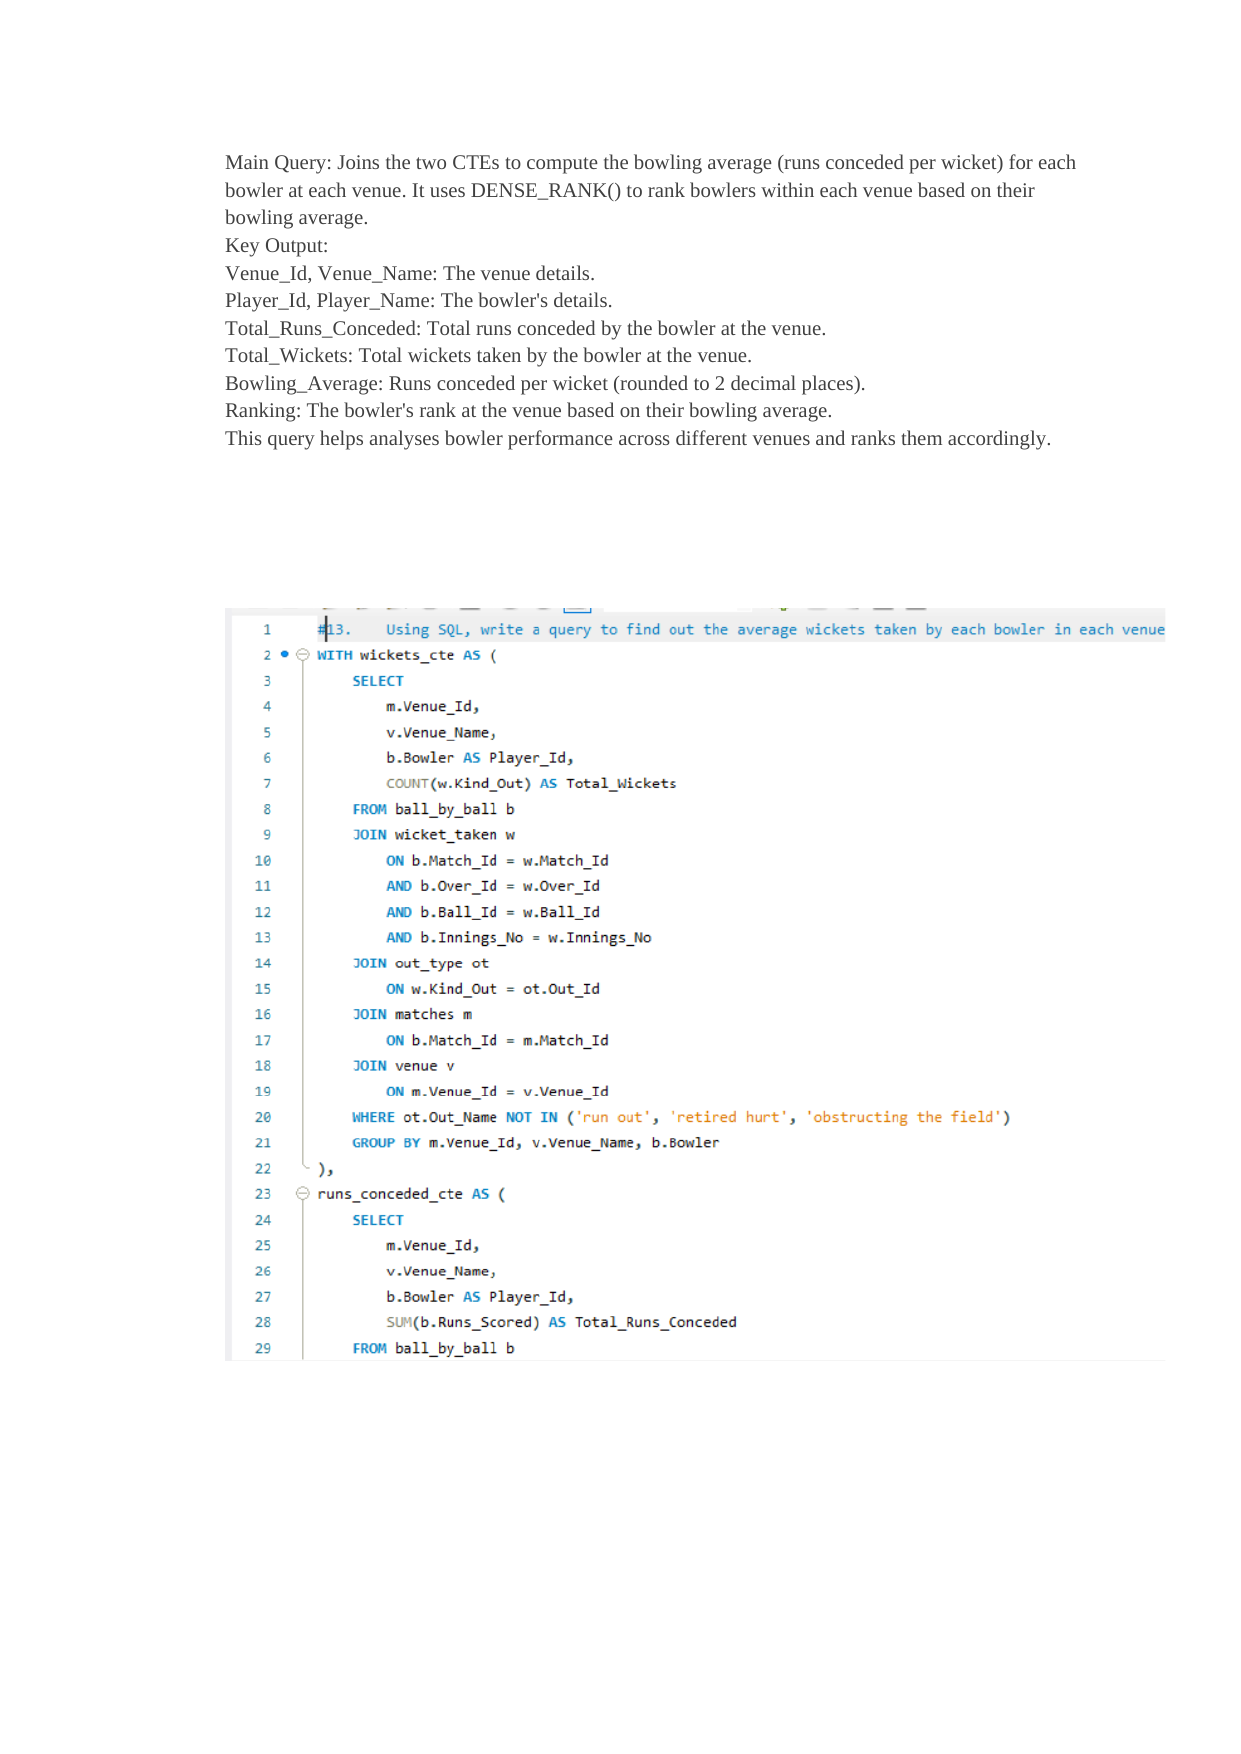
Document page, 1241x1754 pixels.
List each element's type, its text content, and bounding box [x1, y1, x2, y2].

text Main Query: Joins the two CTEs to compute the bowling average (runs conceded per wicket) for each bowler at each venue. It uses DENSE_RANK() to rank bowlers within each venue based on their bowling average. [225, 150, 1090, 229]
text Total_Runs_Conceded: Total runs conceded by the bowler at the venue. [225, 316, 1090, 340]
text This query helps analyses bowler performance across different venues and ranks them accordingly. [225, 426, 1090, 608]
picture [225, 608, 1166, 1361]
text Player_Id, Player_Name: The bowler's details. [225, 288, 1090, 312]
text Total_Wickets: Total wickets taken by the bowler at the venue. [225, 343, 1090, 367]
text Key Output: [225, 233, 1090, 257]
text Venue_Id, Venue_Name: The venue details. [225, 260, 1090, 284]
text Ranking: The bowler's rank at the venue based on their bowling average. [225, 398, 1090, 422]
text Bowling_Average: Runs conceded per wicket (rounded to 2 decimal places). [225, 371, 1090, 395]
